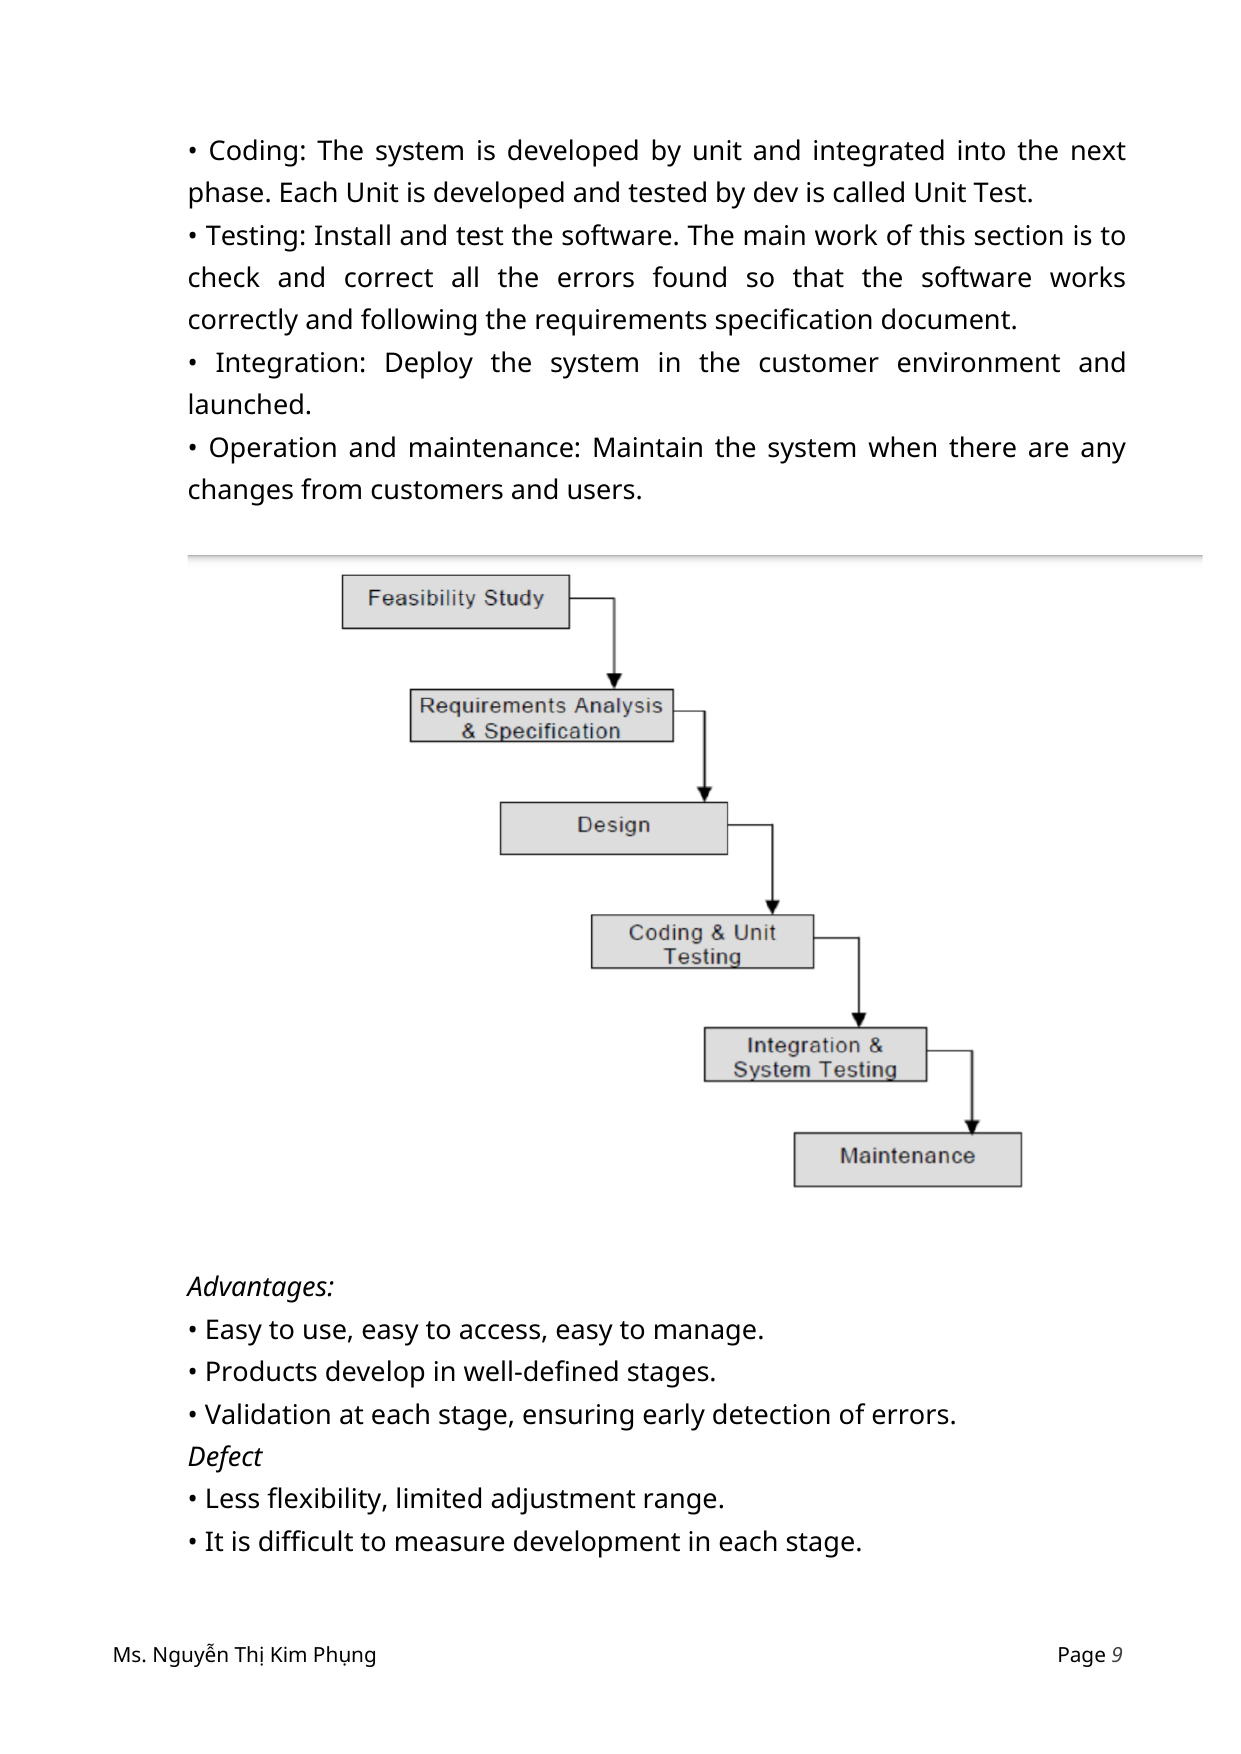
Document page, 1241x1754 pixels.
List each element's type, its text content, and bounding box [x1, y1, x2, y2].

text • Products develop in well-defined stages. [187, 1353, 1128, 1389]
text • Validation at each stage, ensuring early detection of errors. [187, 1395, 1128, 1432]
text • Easy to use, easy to access, easy to manage. [187, 1310, 1128, 1347]
text • Less flexibility, limited adjustment range. [187, 1480, 1128, 1517]
text • It is difficult to measure development in each stage. [187, 1522, 1128, 1559]
text • Testing: Install and test the software. The main work of this section is to check and correct all the errors found so that the software works correctly and following the requirements specification document. [187, 216, 1128, 338]
text • Coding: The system is developed by unit and integrated into the next phase. Each Unit is developed and tested by dev is called Unit Test. [187, 131, 1128, 211]
text Advantages: [187, 1268, 1128, 1305]
text • Operation and maintenance: Maintain the system when there are any changes from customers and users. [187, 428, 1128, 507]
text Defect [187, 1437, 1128, 1474]
picture [187, 555, 1203, 1222]
text • Integration: Deploy the system in the customer environment and launched. [187, 343, 1128, 422]
